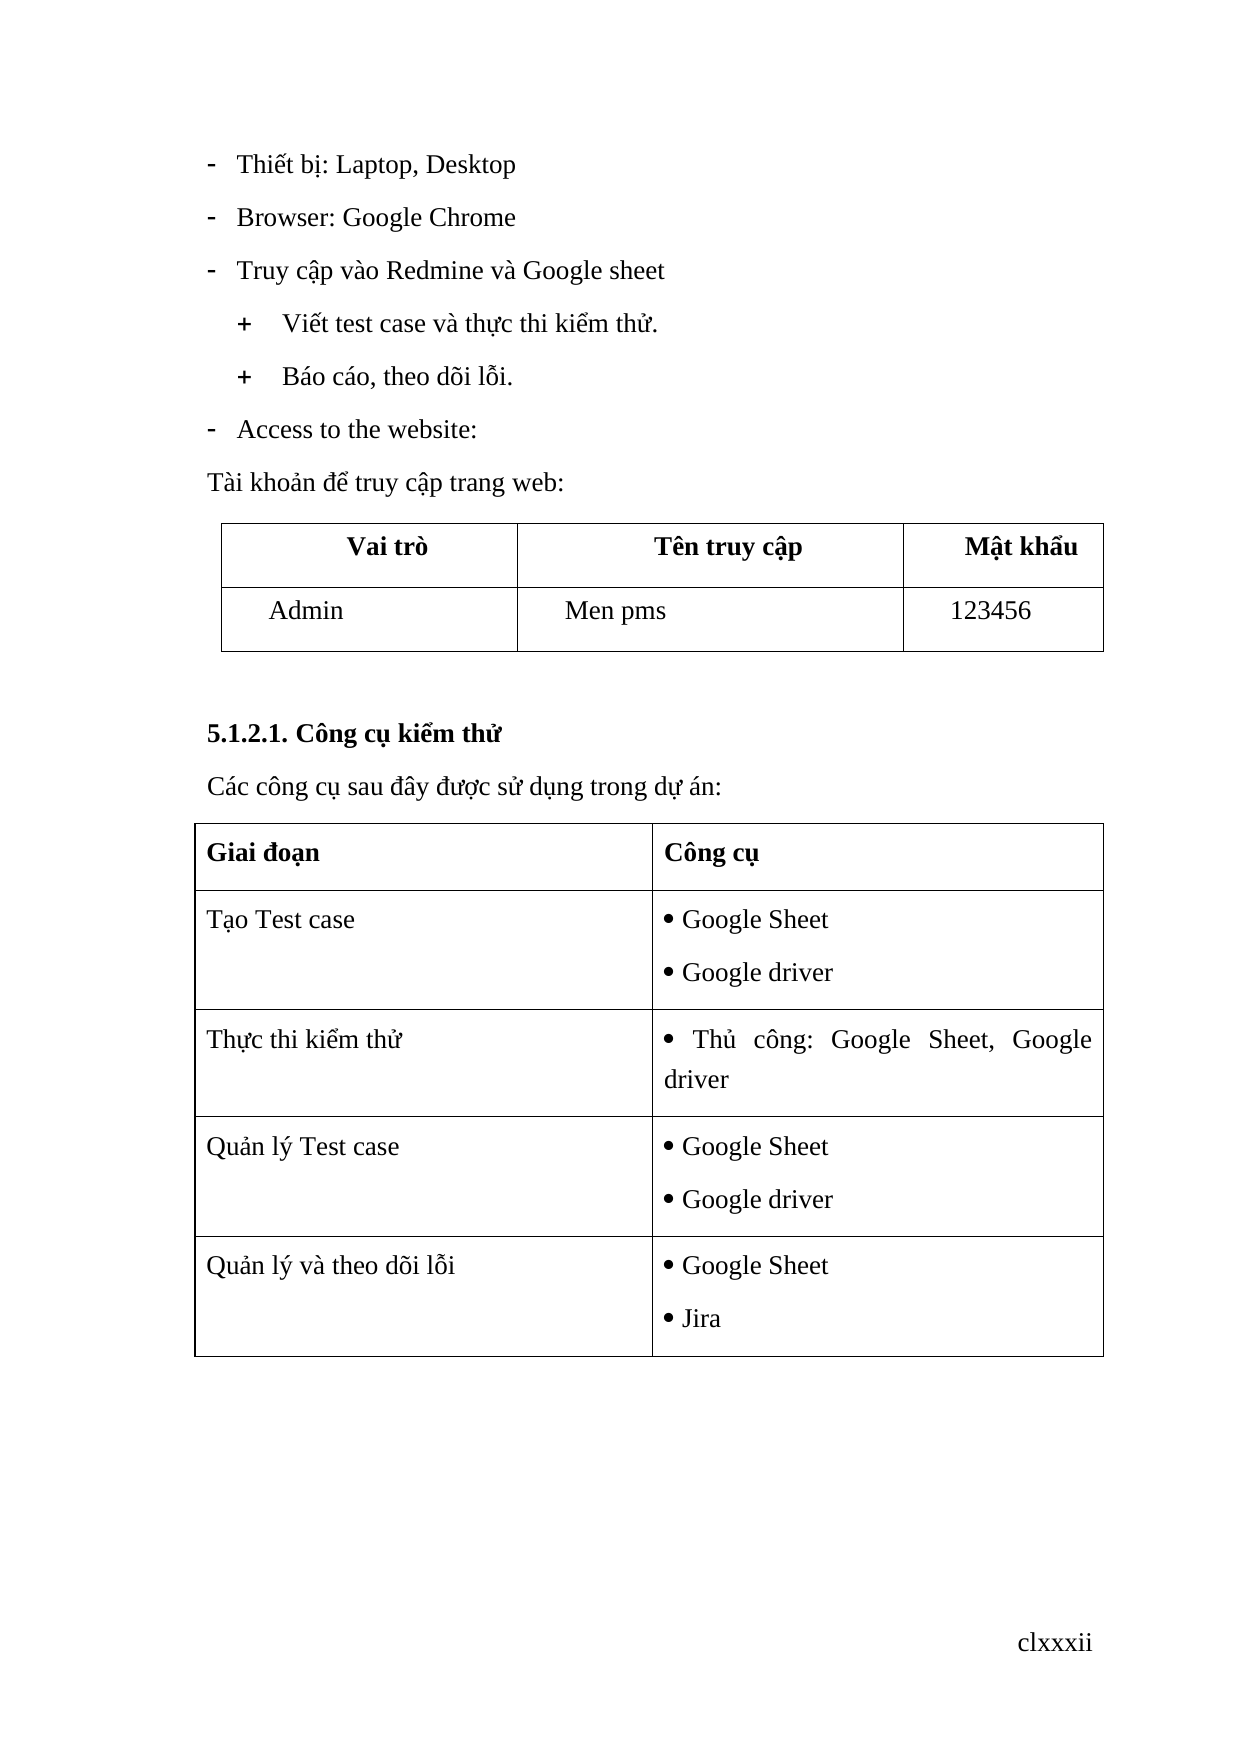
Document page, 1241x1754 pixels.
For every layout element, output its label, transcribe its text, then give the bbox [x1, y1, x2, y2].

text Thiết bị: Laptop, Desktop [207, 148, 1092, 179]
text Báo cáo, theo dõi lỗi. [236, 360, 1092, 391]
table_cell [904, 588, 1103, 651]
text Viết test case và thực thi kiểm thử. [236, 307, 1092, 338]
text Các công cụ sau đây được sử dụng trong dự án: [207, 770, 1092, 801]
text Tài khoản để truy cập trang web: [207, 466, 1092, 498]
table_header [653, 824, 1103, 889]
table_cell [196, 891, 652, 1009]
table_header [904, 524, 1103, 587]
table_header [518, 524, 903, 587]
text Truy cập vào Redmine và Google sheet [207, 254, 1092, 285]
text Browser: Google Chrome [207, 201, 1092, 232]
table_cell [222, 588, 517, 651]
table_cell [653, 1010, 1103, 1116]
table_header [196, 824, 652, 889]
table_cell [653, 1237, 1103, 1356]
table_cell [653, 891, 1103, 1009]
subtitle Công cụ kiểm thử [207, 717, 1092, 748]
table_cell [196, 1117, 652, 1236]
text Access to the website: [207, 413, 1092, 444]
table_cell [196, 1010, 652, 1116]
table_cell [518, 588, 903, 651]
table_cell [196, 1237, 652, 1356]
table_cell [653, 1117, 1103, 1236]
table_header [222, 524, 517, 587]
